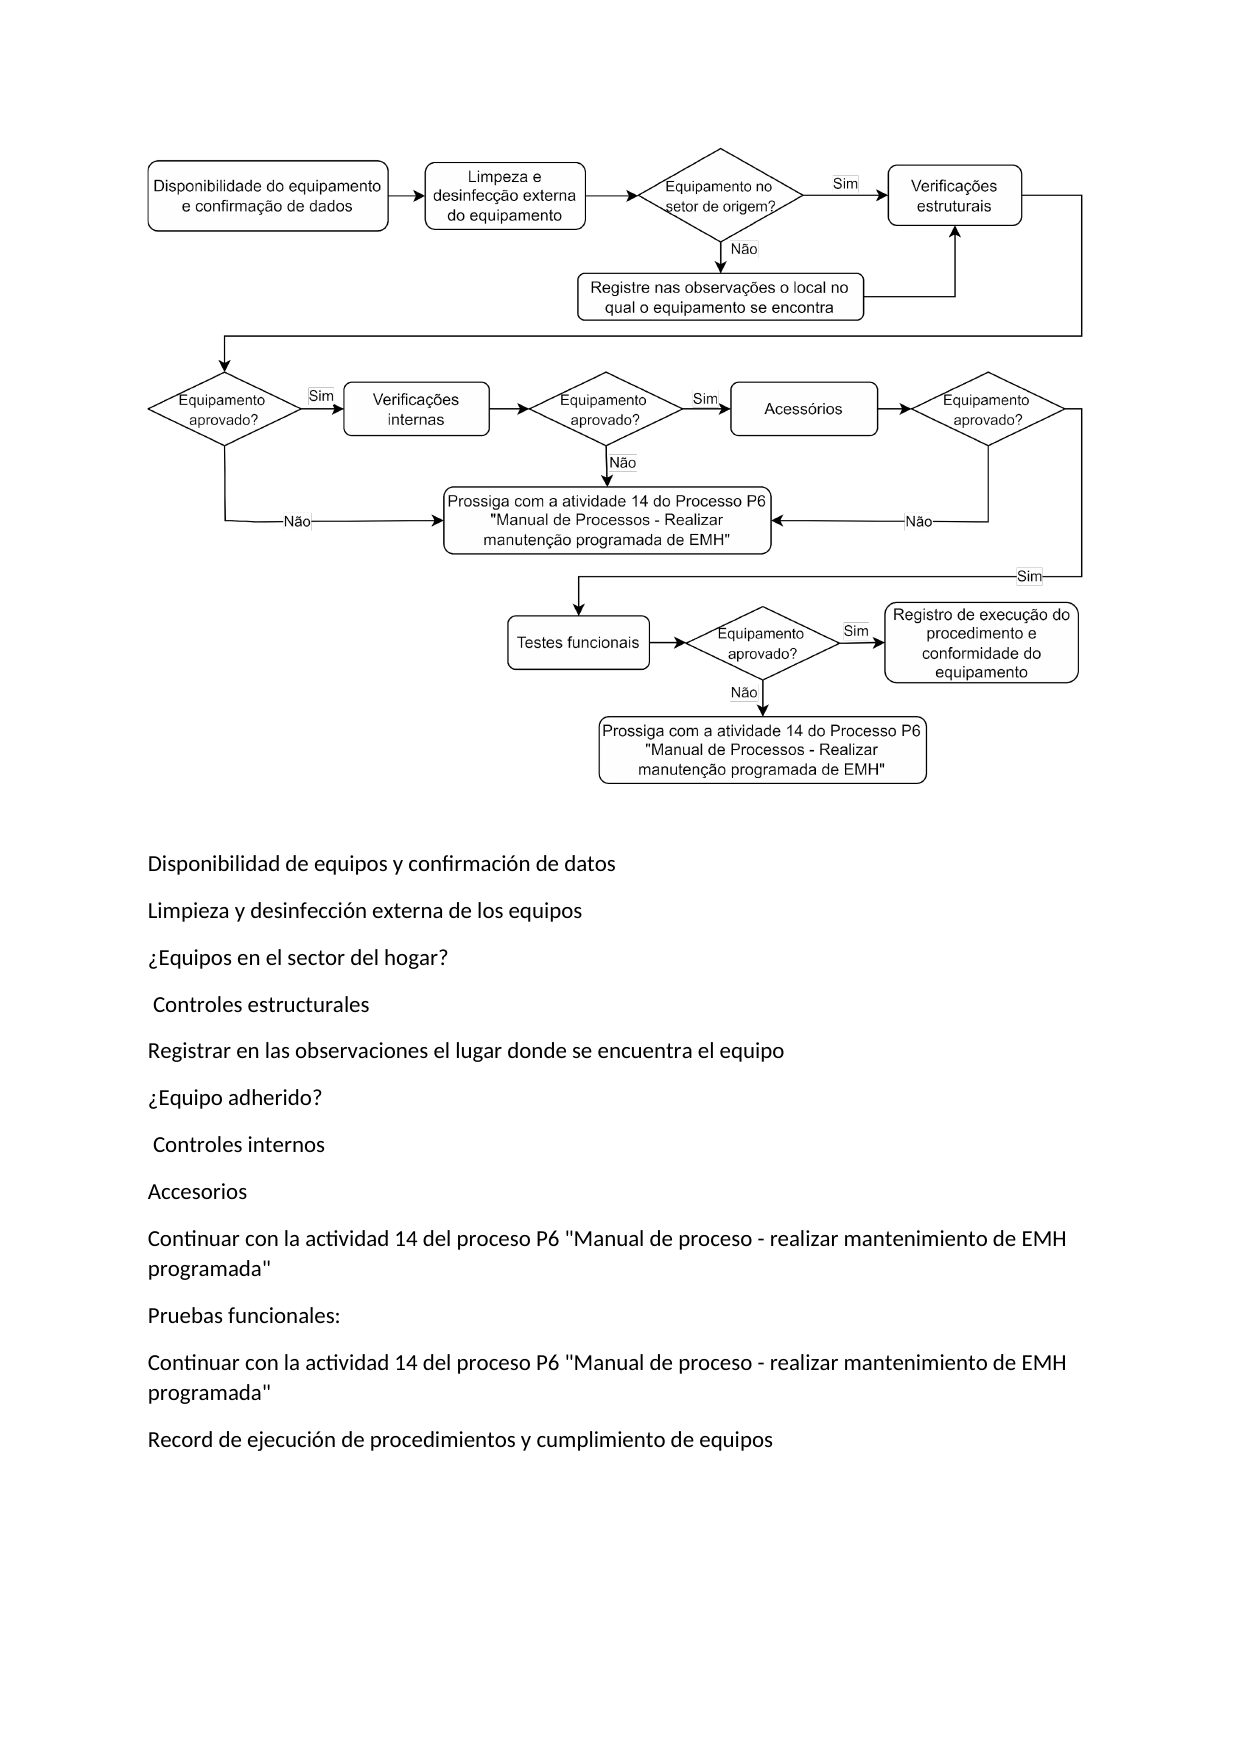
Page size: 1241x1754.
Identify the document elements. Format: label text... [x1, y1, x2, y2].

text Controles internos [148, 1130, 1093, 1158]
text Record de ejecución de procedimientos y cumplimiento de equipos [148, 1425, 1093, 1453]
text Limpieza y desinfección externa de los equipos [148, 896, 1093, 924]
text Controles estructurales [148, 990, 1093, 1018]
text ¿Equipos en el sector del hogar? [148, 943, 1093, 971]
text Pruebas funcionales: [148, 1301, 1093, 1329]
picture [147, 147, 1093, 784]
text Continuar con la actividad 14 del proceso P6 "Manual de proceso - realizar mantenimiento de EMH programada" [148, 1348, 1093, 1406]
text Registrar en las observaciones el lugar donde se encuentra el equipo [148, 1037, 1093, 1065]
text Accesorios [148, 1177, 1093, 1205]
text Disponibilidad de equipos y confirmación de datos [148, 849, 1093, 877]
text ¿Equipo adherido? [148, 1083, 1093, 1112]
text Continuar con la actividad 14 del proceso P6 "Manual de proceso - realizar mantenimiento de EMH programada" [148, 1224, 1093, 1282]
